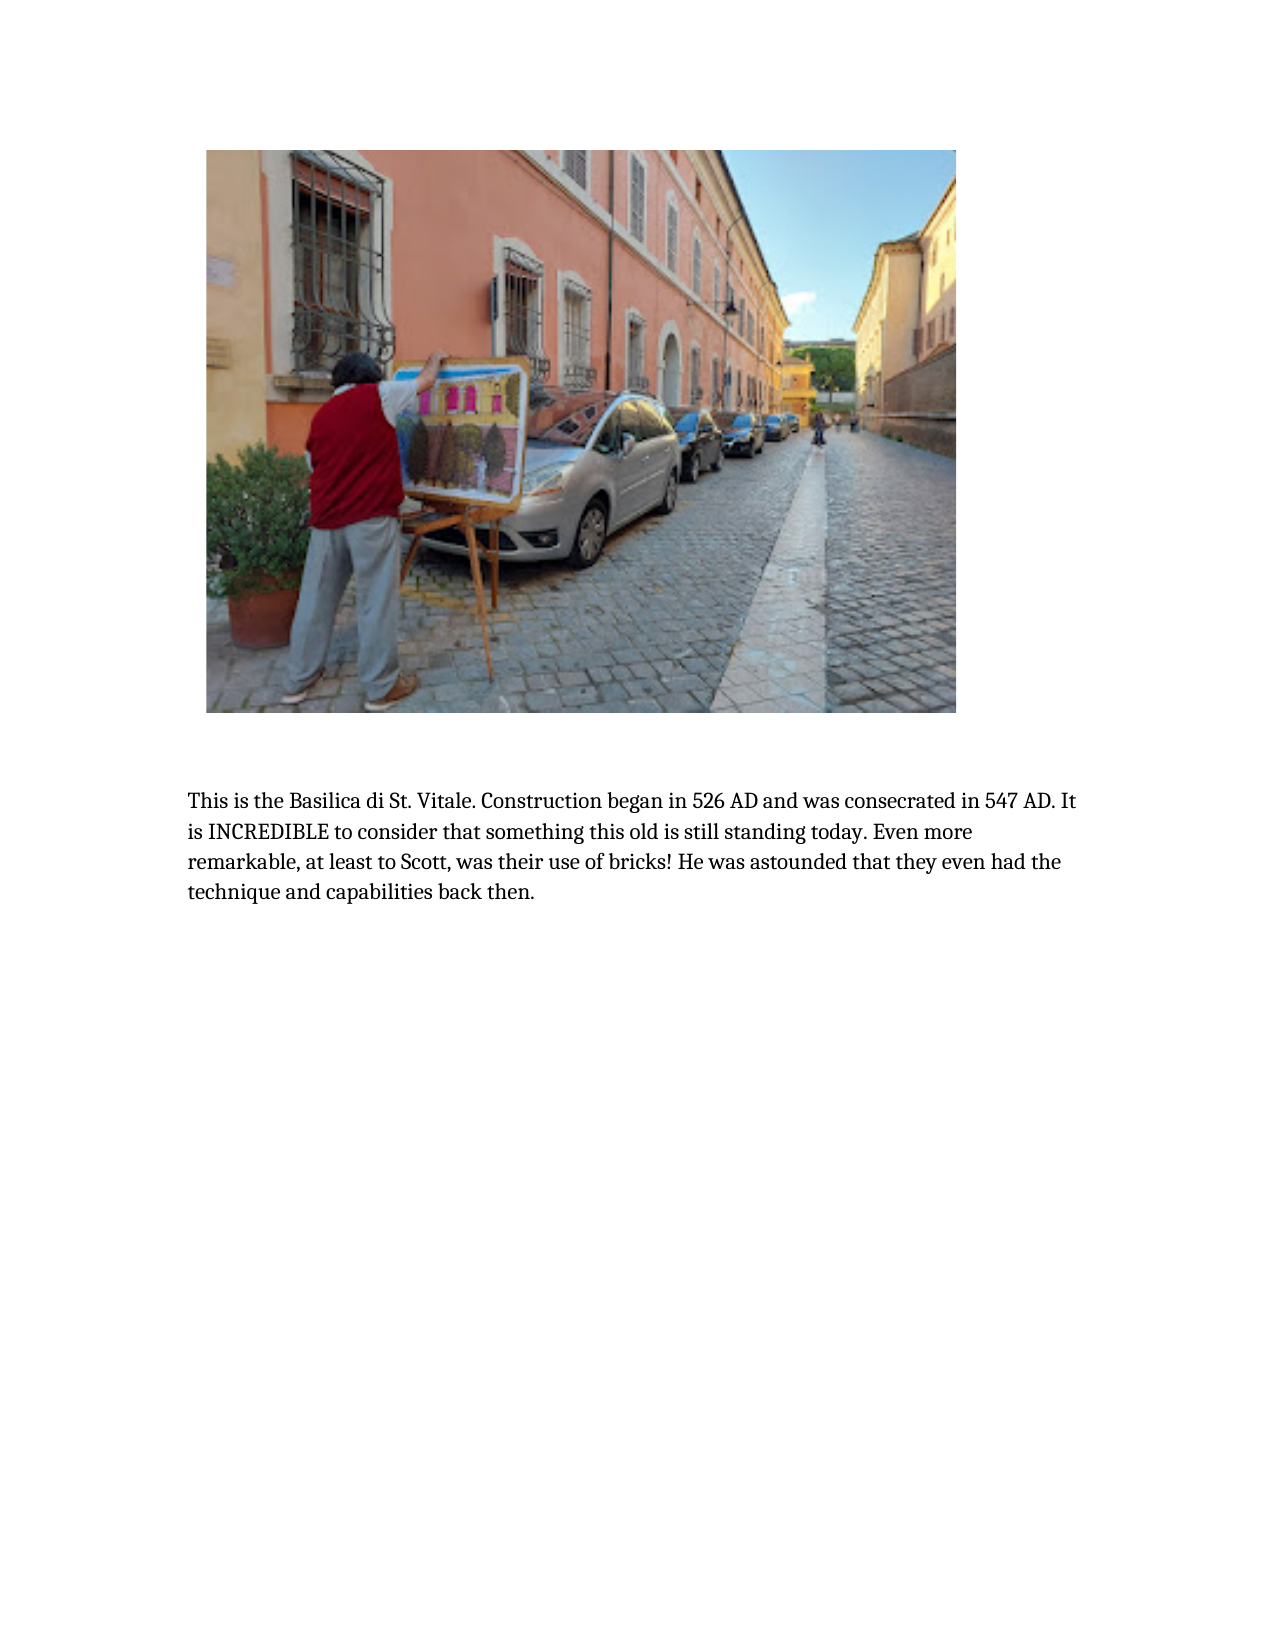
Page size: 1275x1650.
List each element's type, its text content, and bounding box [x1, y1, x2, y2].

picture [206, 150, 957, 713]
text This is the Basilica di St. Vitale. Construction began in 526 AD and was consecrated in 547 AD. It is INCREDIBLE to consider that something this old is still standing today. Even more remarkable, at least to Scott, was their use of bricks! He was astounded that they even had the technique and capabilities back then. [187, 788, 1087, 905]
